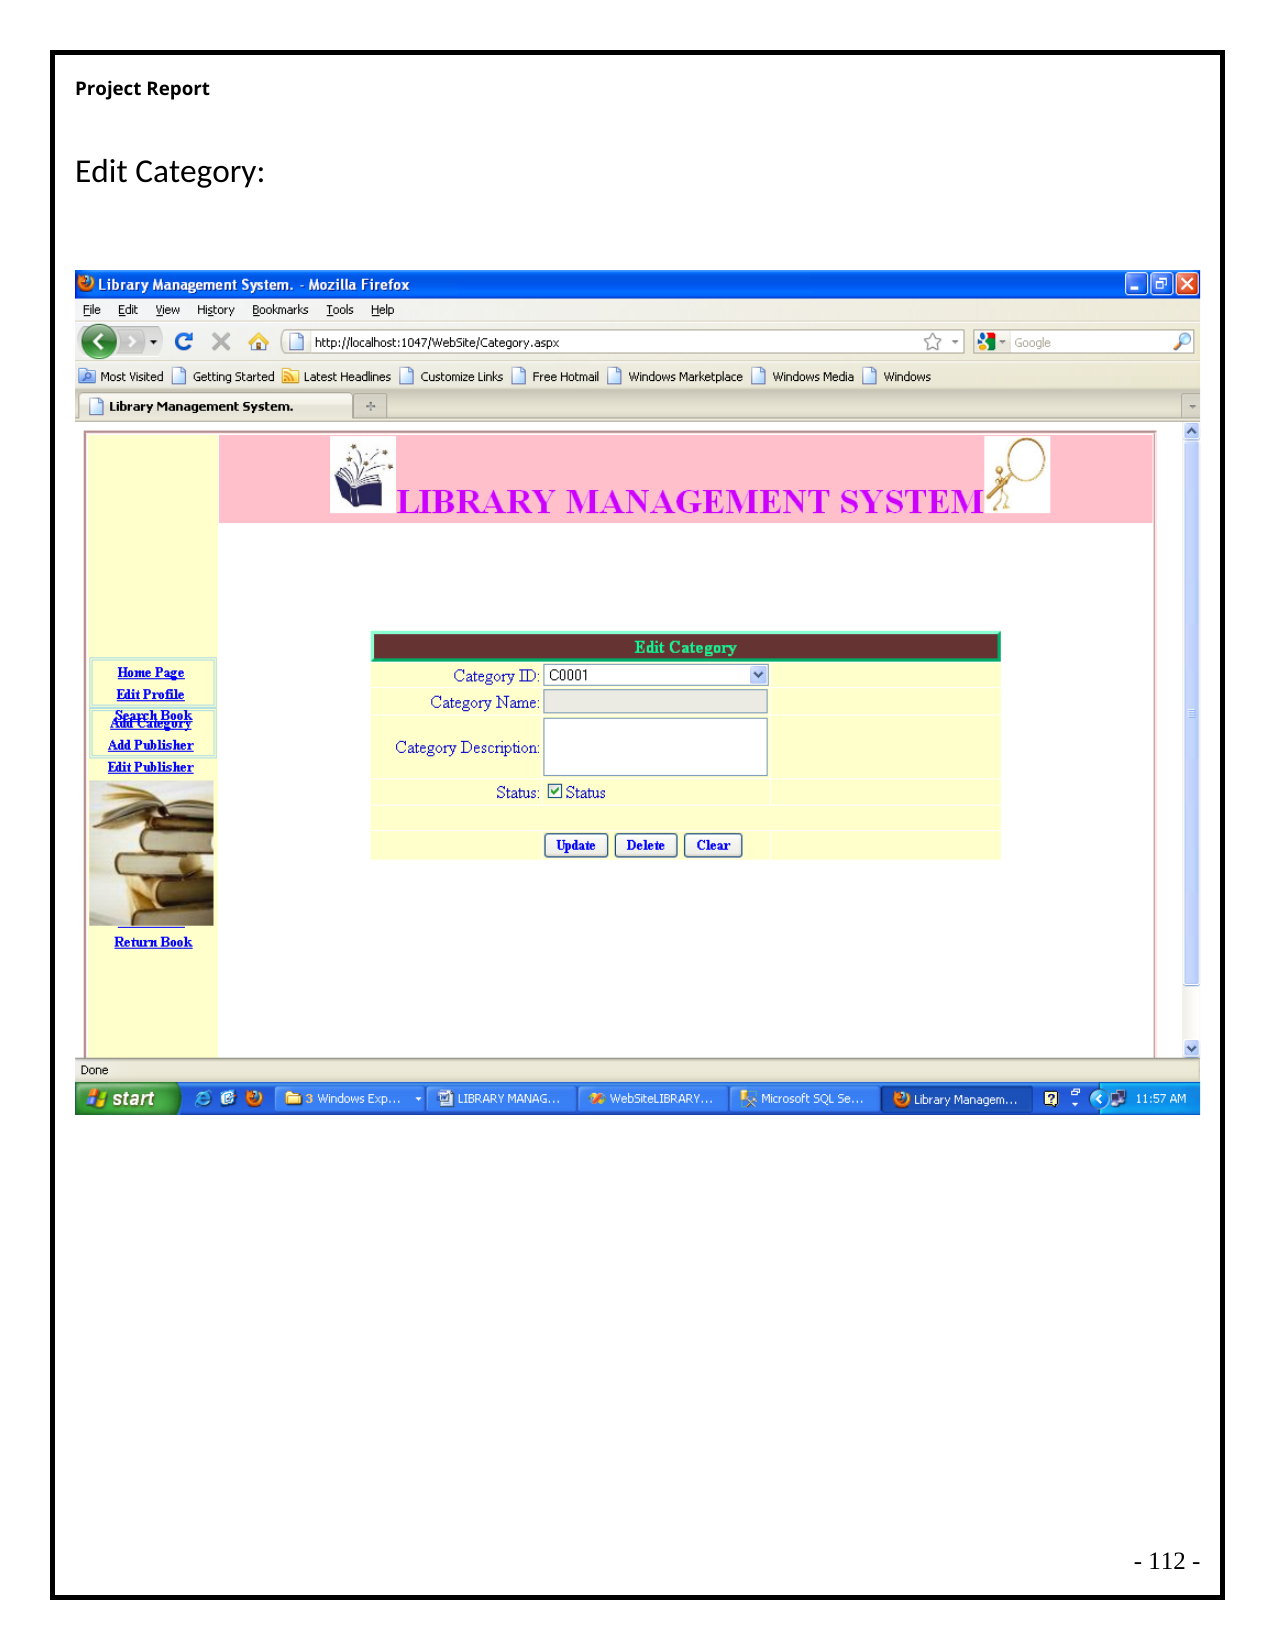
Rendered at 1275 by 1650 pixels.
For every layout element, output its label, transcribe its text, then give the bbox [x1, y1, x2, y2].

text Edit Category: [75, 150, 1200, 191]
picture [75, 270, 1200, 1115]
